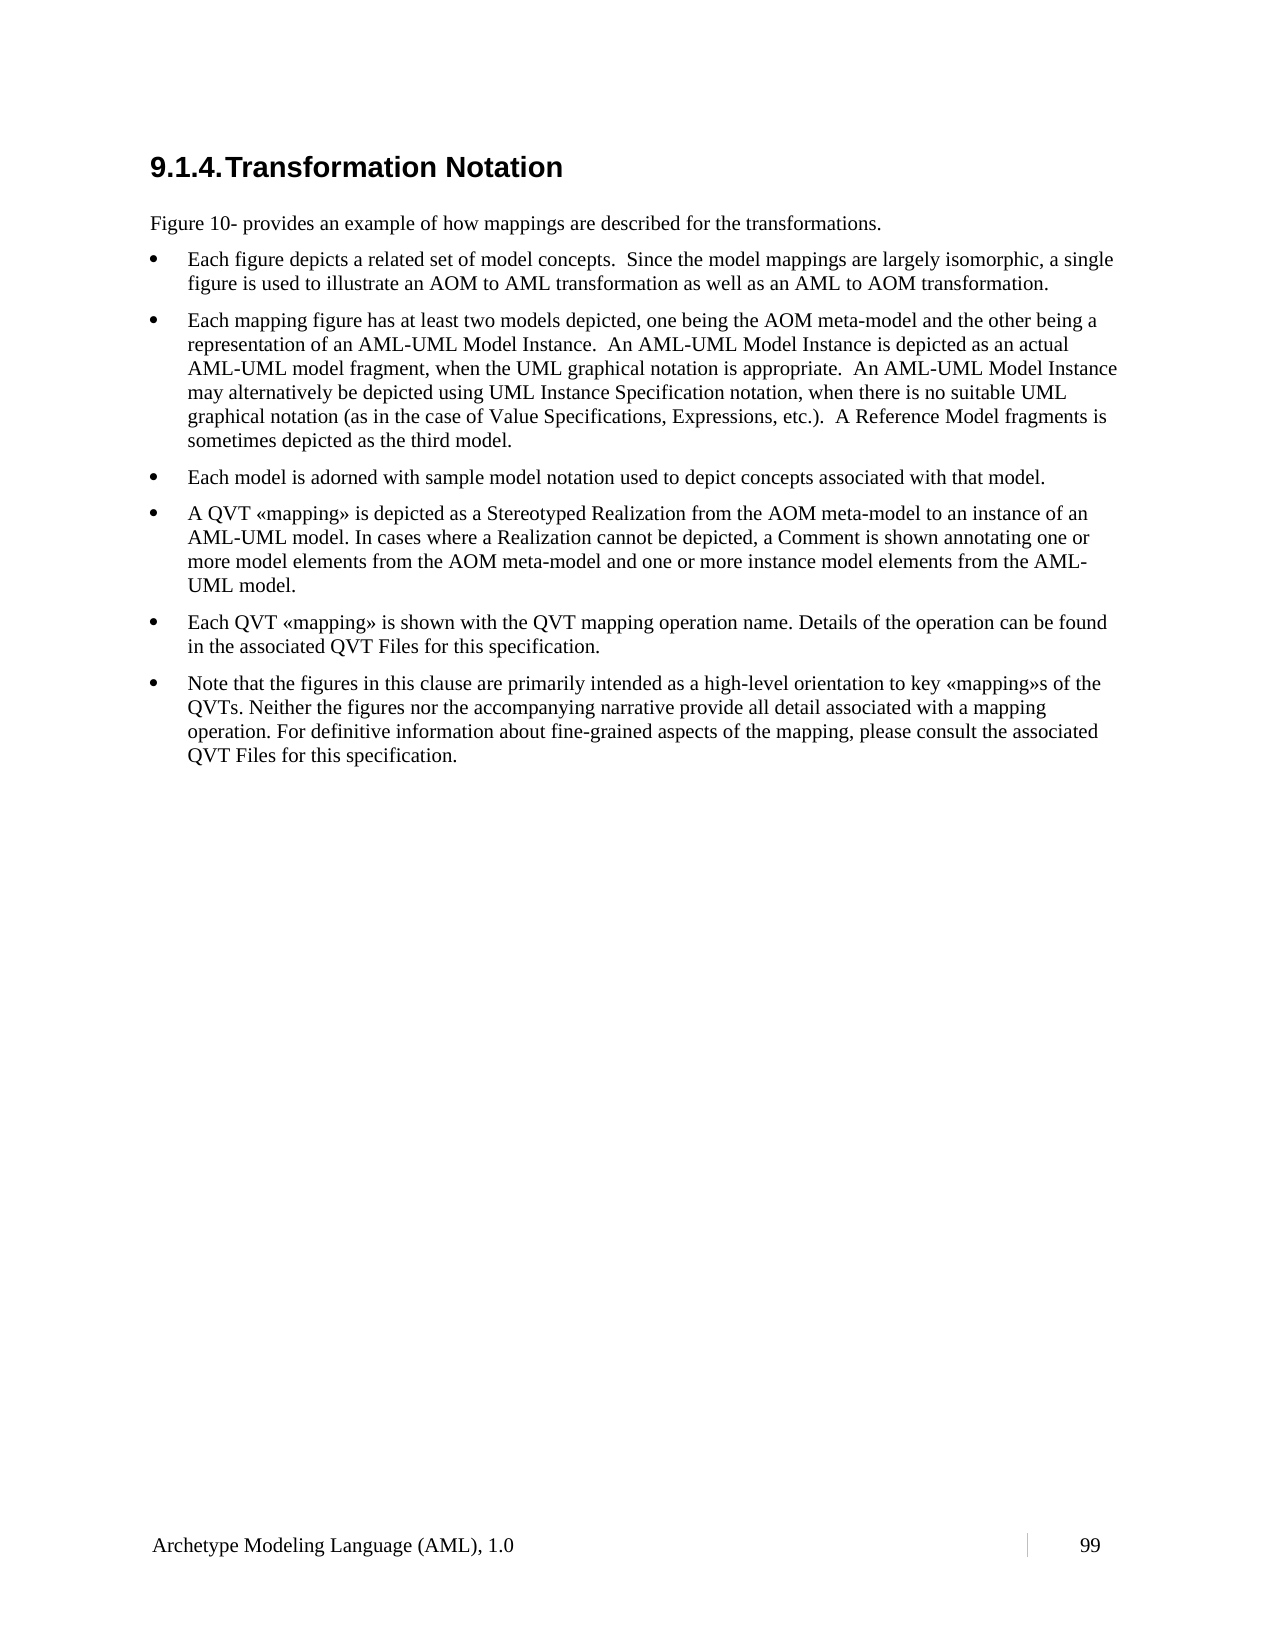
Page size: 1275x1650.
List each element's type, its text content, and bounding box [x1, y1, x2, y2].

text Figure 10-4 provides an example of how mappings are described for the transformations. [150, 211, 1125, 234]
text A QVT «mapping» is depicted as a Stereotyped Realization from the AOM meta-model to an instance of an AML-UML model. In cases where a Realization cannot be depicted, a Comment is shown annotating one or more model elements from the AOM meta-model and one or more instance model elements from the AML-UML model. [150, 501, 1125, 597]
text Each mapping figure has at least two models depicted, one being the AOM meta-model and the other being a representation of an AML-UML Model Instance. An AML-UML Model Instance is depicted as an actual AML-UML model fragment, when the UML graphical notation is appropriate. An AML-UML Model Instance may alternatively be depicted using UML Instance Specification notation, when there is no suitable UML graphical notation (as in the case of Value Specifications, Expressions, etc.). A Reference Model fragments is sometimes depicted as the third model. [150, 308, 1125, 452]
text Each QVT «mapping» is shown with the QVT mapping operation name. Details of the operation can be found in the associated QVT Files for this specification. [150, 610, 1125, 658]
subtitle Transformation Notation [150, 150, 1125, 183]
text Note that the figures in this clause are primarily intended as a high-level orientation to key «mapping»s of the QVTs. Neither the figures nor the accompanying narrative provide all detail associated with a mapping operation. For definitive information about fine-grained aspects of the mapping, please consult the associated QVT Files for this specification. [150, 671, 1125, 767]
text Each figure depicts a related set of model concepts. Since the model mappings are largely isomorphic, a single figure is used to illustrate an AOM to AML transformation as well as an AML to AOM transformation. [150, 247, 1125, 295]
text Each model is adorned with sample model notation used to depict concepts associated with that model. [150, 464, 1125, 489]
